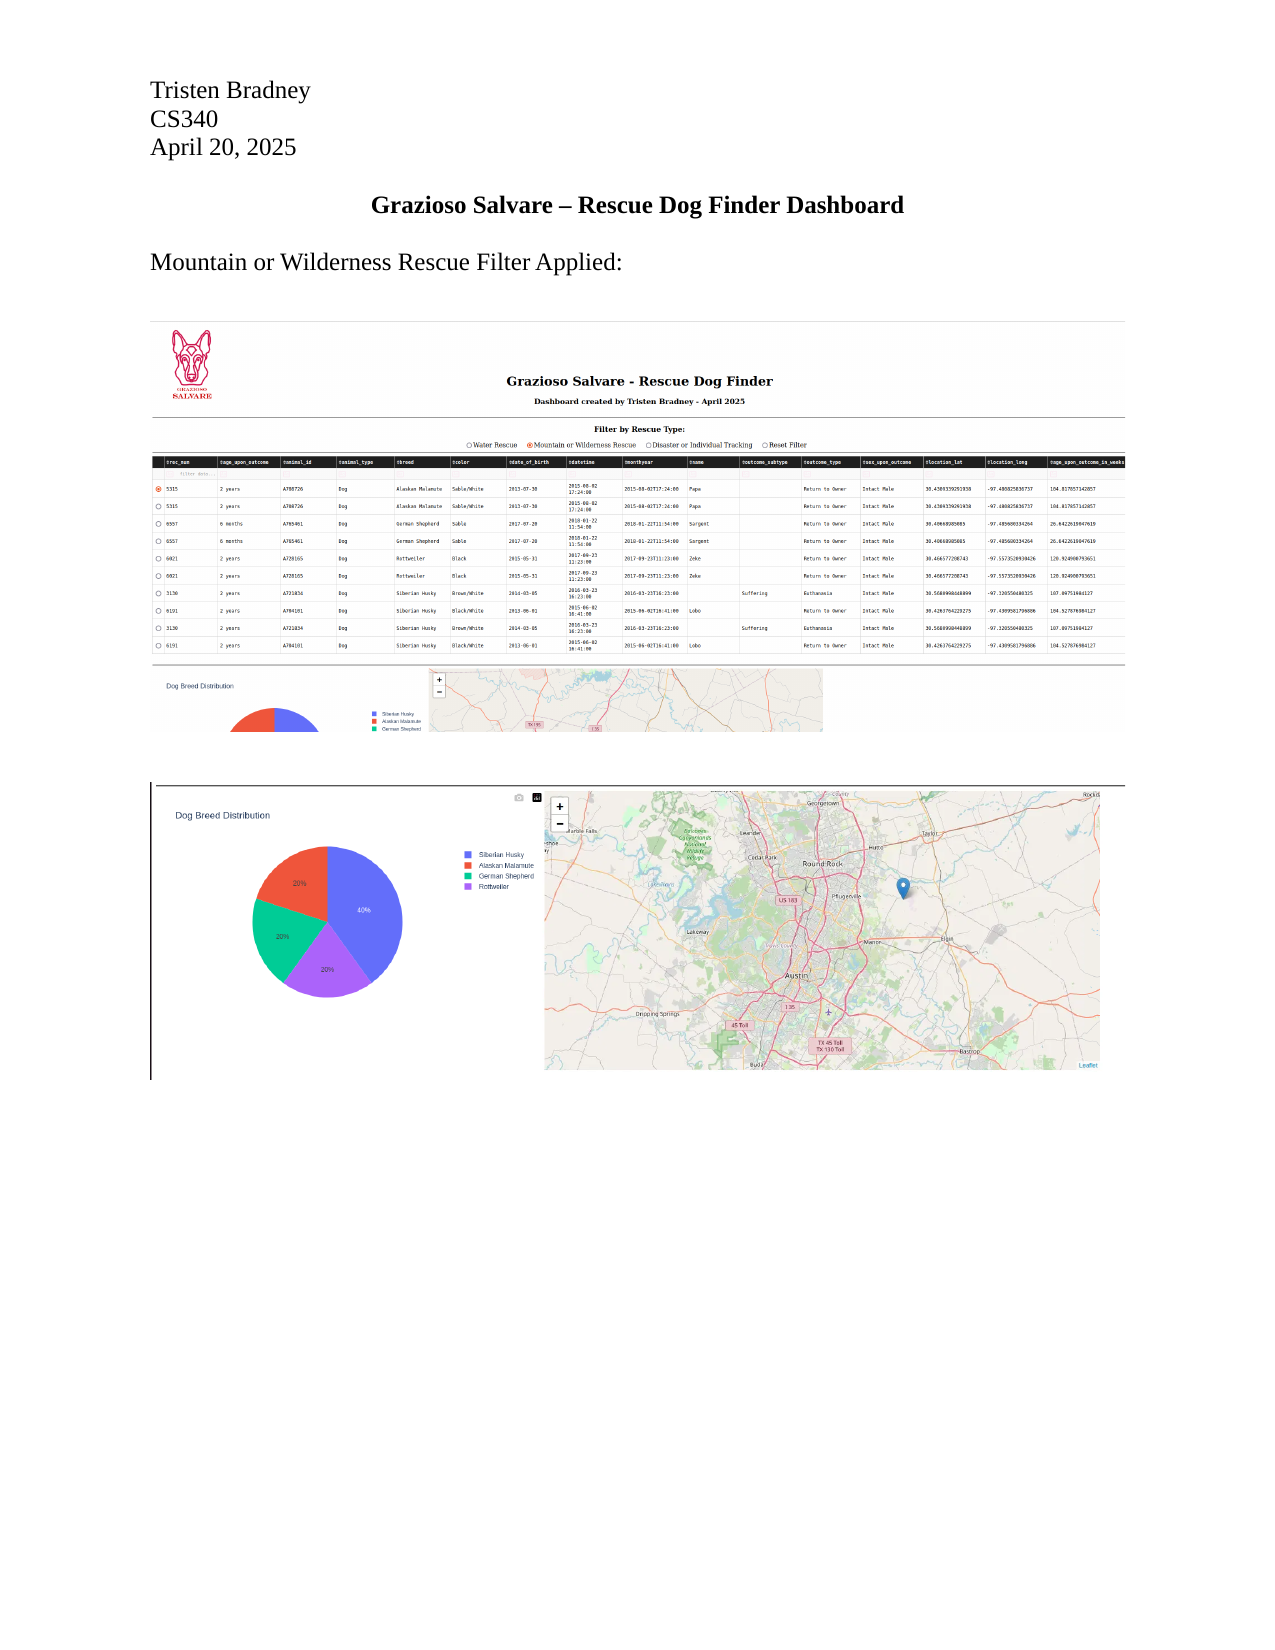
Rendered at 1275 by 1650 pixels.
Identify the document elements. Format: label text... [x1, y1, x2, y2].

text Mountain or Wilderness Rescue Filter Applied: [150, 247, 1125, 276]
picture [150, 321, 1125, 732]
picture [150, 782, 1125, 1080]
